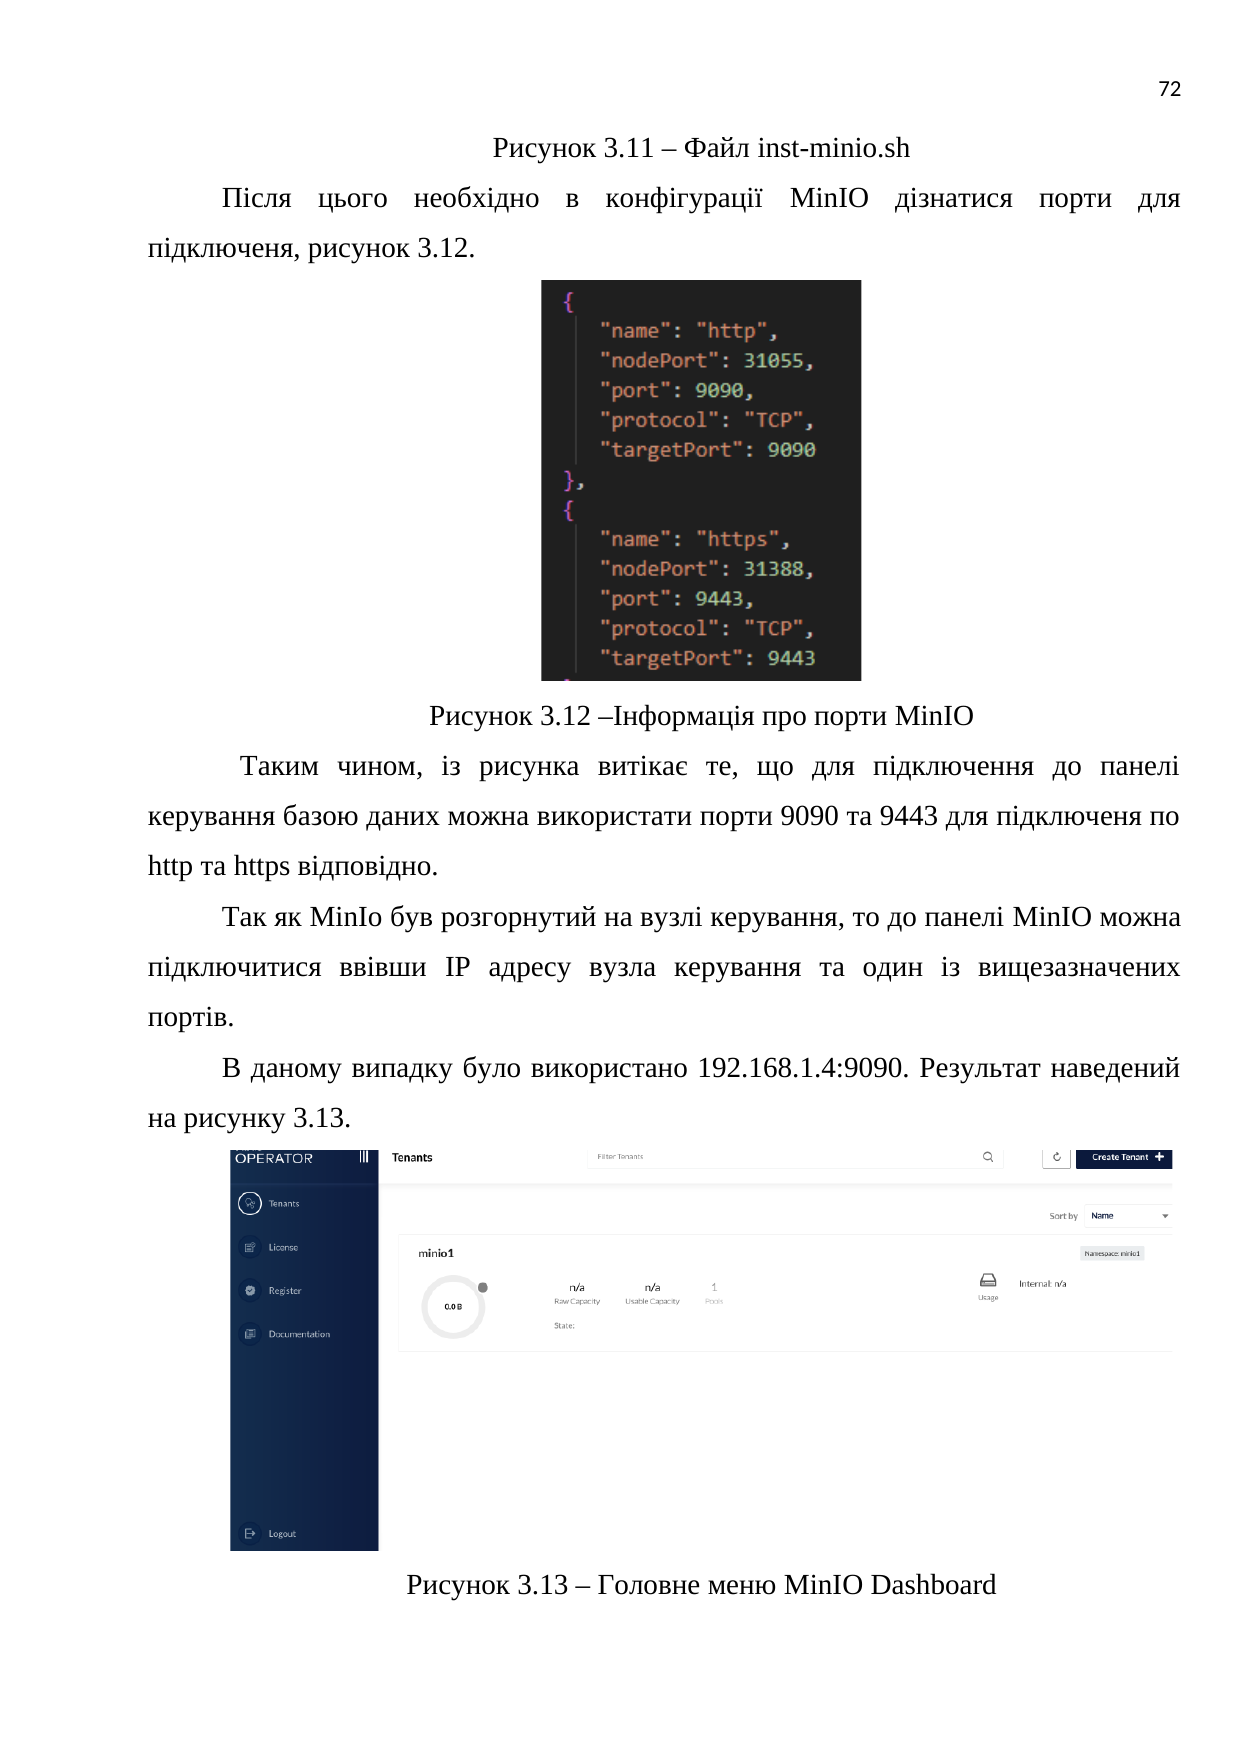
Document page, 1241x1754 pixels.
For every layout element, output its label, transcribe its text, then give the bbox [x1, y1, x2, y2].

text Таким чином, із рисунка витікає те, що для підключення до панелі керування базою даних можна використати порти 9090 та 9443 для підключеня по http та https відповідно. [148, 748, 1181, 882]
text В даному випадку було використано 192.168.1.4:9090. Результат наведений на рисунку 3.13. [148, 1050, 1181, 1134]
text Після цього необхідно в конфігурації MinIO дізнатися порти для підключеня, рисунок 3.12. [148, 180, 1181, 264]
text Рисунок 3.13 – Головне меню MinIO Dashboard [148, 1567, 1181, 1601]
text Рисунок 3.12 –Інформація про порти MinIO [148, 698, 1181, 731]
text Так як MinIo був розгорнутий на вузлі керування, то до панелі MinIO можна підключитися ввівши IP адресу вузла керування та один із вищезазначених портів. [148, 899, 1181, 1033]
text Рисунок 3.11 – Файл inst-minio.sh [148, 130, 1181, 163]
picture [541, 280, 862, 681]
picture [230, 1150, 1173, 1551]
